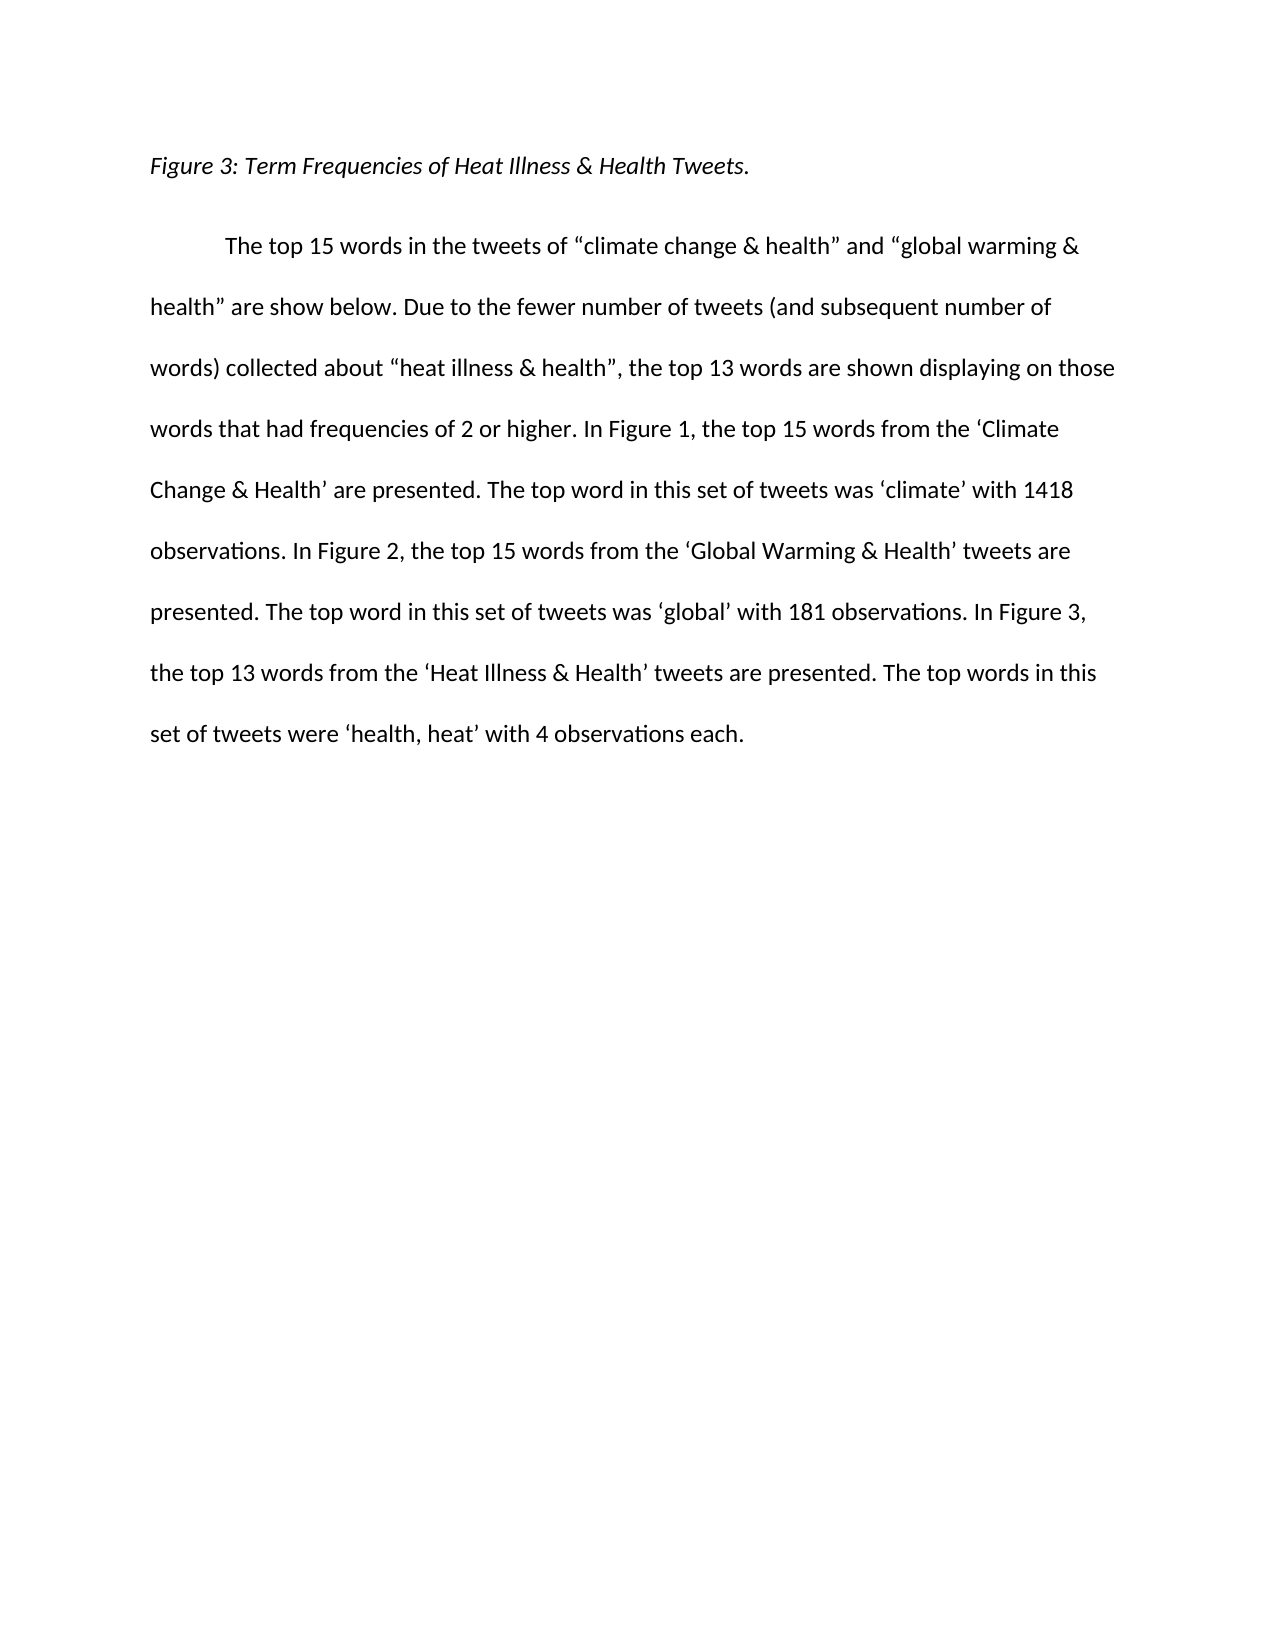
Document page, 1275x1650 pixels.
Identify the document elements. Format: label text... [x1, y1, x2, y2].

text The top 15 words in the tweets of “climate change & health” and “global warming & health” are show below. Due to the fewer number of tweets (and subsequent number of words) collected about “heat illness & health”, the top 13 words are shown displaying on those words that had frequencies of 2 or higher. In Figure 1, the top 15 words from the ‘Climate Change & Health’ are presented. The top word in this set of tweets was ‘climate’ with 1418 observations. In Figure 2, the top 15 words from the ‘Global Warming & Health’ tweets are presented. The top word in this set of tweets was ‘global’ with 181 observations. In Figure 3, the top 13 words from the ‘Heat Illness & Health’ tweets are presented. The top words in this set of tweets were ‘health, heat’ with 4 observations each. [150, 230, 1125, 749]
text Figure 3: Term Frequencies of Heat Illness & Health Tweets. [150, 150, 1125, 181]
